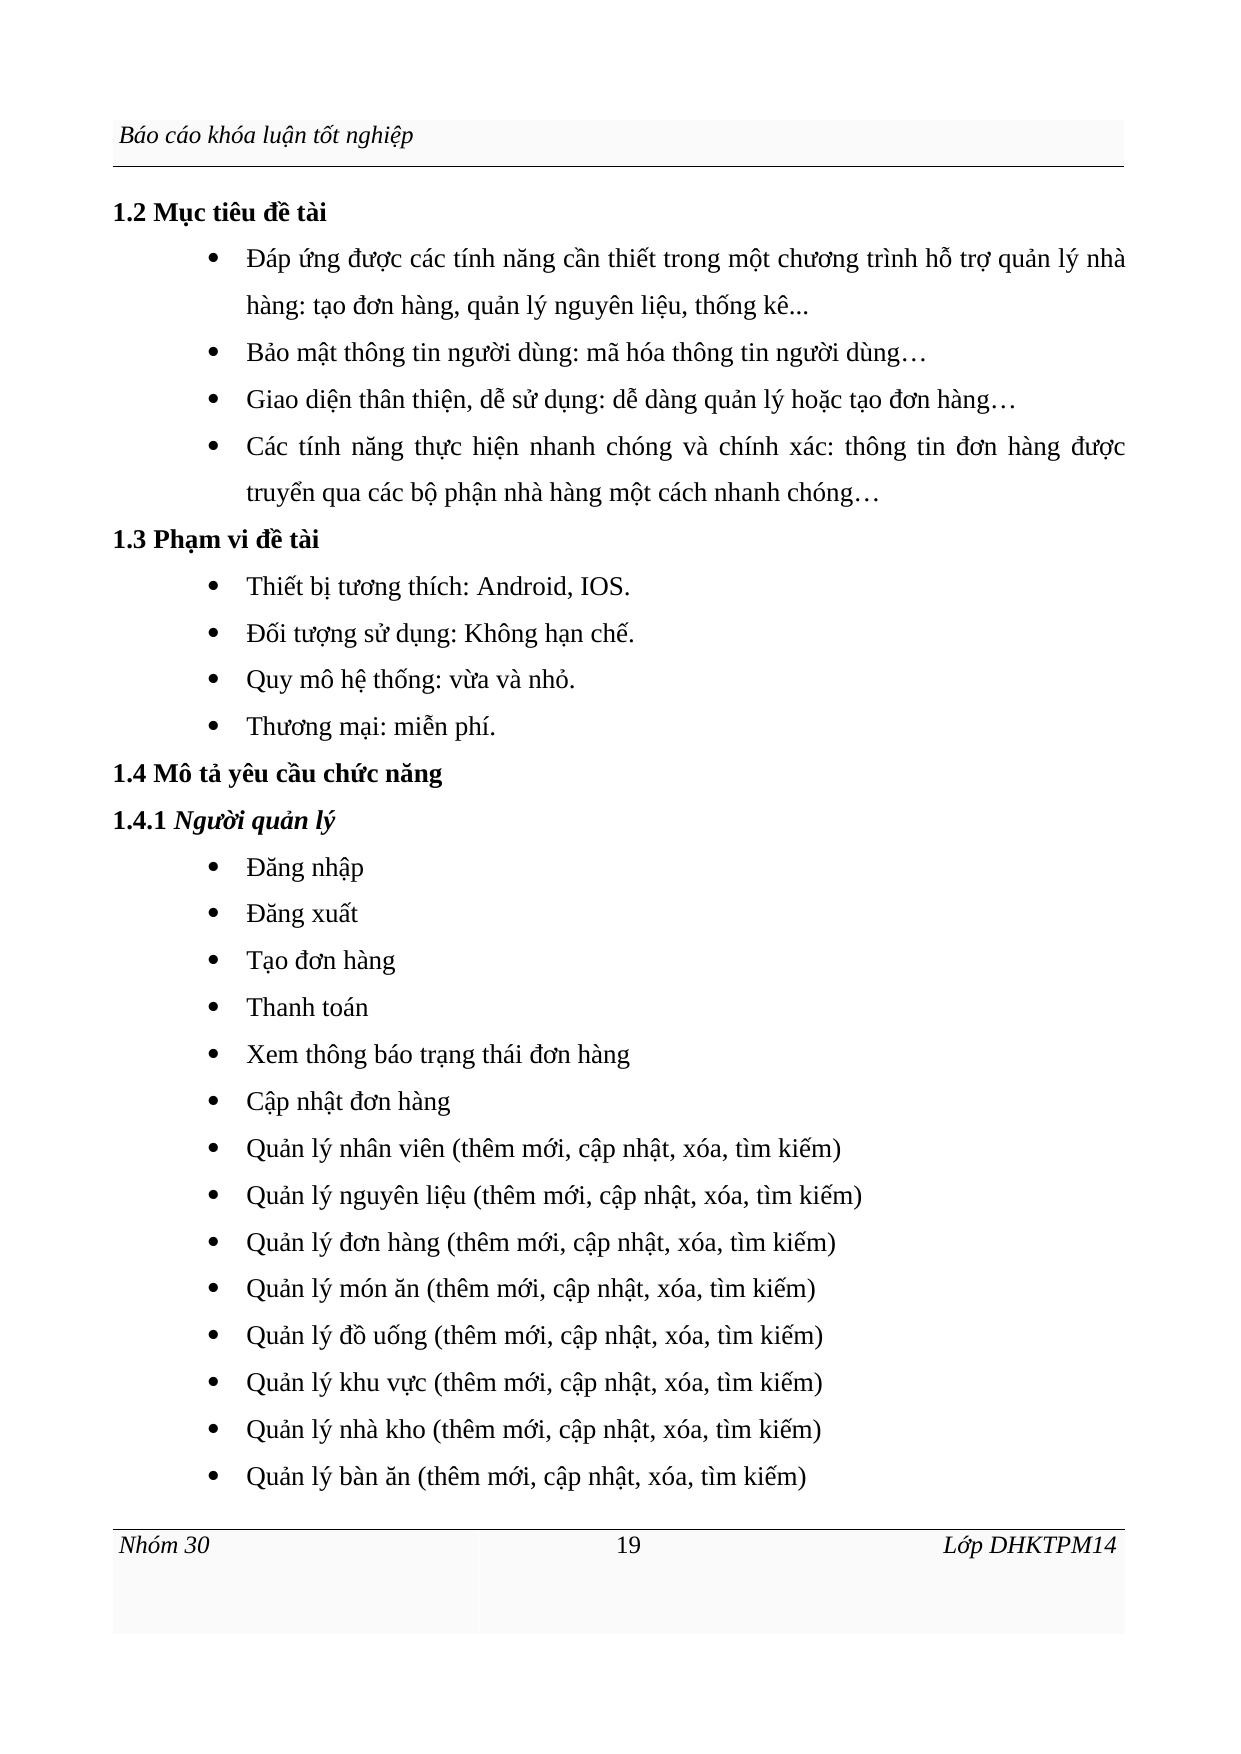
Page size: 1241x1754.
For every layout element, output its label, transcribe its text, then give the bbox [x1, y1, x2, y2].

list Thanh toán [208, 991, 1128, 1023]
list Cập nhật đơn hàng [208, 1085, 1128, 1116]
list Tạo đơn hàng [208, 944, 1128, 976]
list Thiết bị tương thích: Android, IOS. [208, 570, 1128, 601]
list Bảo mật thông tin người dùng: mã hóa thông tin người dùng… [208, 336, 1128, 367]
list Đáp ứng được các tính năng cần thiết trong một chương trình hỗ trợ quản lý nhà hàng: tạo đơn hàng, quản lý nguyên liệu, thống kê... [208, 243, 1128, 321]
list Đăng xuất [208, 898, 1128, 929]
list Đối tượng sử dụng: Không hạn chế. [208, 617, 1128, 648]
subtitle Mục tiêu đề tài [112, 196, 1128, 227]
list Quản lý đơn hàng (thêm mới, cập nhật, xóa, tìm kiếm) [208, 1226, 1128, 1257]
list Quản lý nhà kho (thêm mới, cập nhật, xóa, tìm kiếm) [208, 1413, 1128, 1444]
subtitle Phạm vi đề tài [112, 523, 1128, 554]
list Quy mô hệ thống: vừa và nhỏ. [208, 664, 1128, 695]
list Quản lý đồ uống (thêm mới, cập nhật, xóa, tìm kiếm) [208, 1319, 1128, 1351]
list Đăng nhập [208, 851, 1128, 882]
subtitle Người quản lý [112, 804, 1128, 835]
list Xem thông báo trạng thái đơn hàng [208, 1038, 1128, 1069]
subtitle Mô tả yêu cầu chức năng [112, 757, 1128, 788]
list Quản lý nhân viên (thêm mới, cập nhật, xóa, tìm kiếm) [208, 1132, 1128, 1163]
list Quản lý nguyên liệu (thêm mới, cập nhật, xóa, tìm kiếm) [208, 1179, 1128, 1210]
list Quản lý bàn ăn (thêm mới, cập nhật, xóa, tìm kiếm) [208, 1460, 1128, 1491]
list Các tính năng thực hiện nhanh chóng và chính xác: thông tin đơn hàng được truyển qua các bộ phận nhà hàng một cách nhanh chóng… [208, 430, 1128, 508]
list Thương mại: miễn phí. [208, 711, 1128, 742]
list Quản lý khu vực (thêm mới, cập nhật, xóa, tìm kiếm) [208, 1366, 1128, 1398]
list Quản lý món ăn (thêm mới, cập nhật, xóa, tìm kiếm) [208, 1273, 1128, 1304]
list Giao diện thân thiện, dễ sử dụng: dễ dàng quản lý hoặc tạo đơn hàng… [208, 383, 1128, 414]
